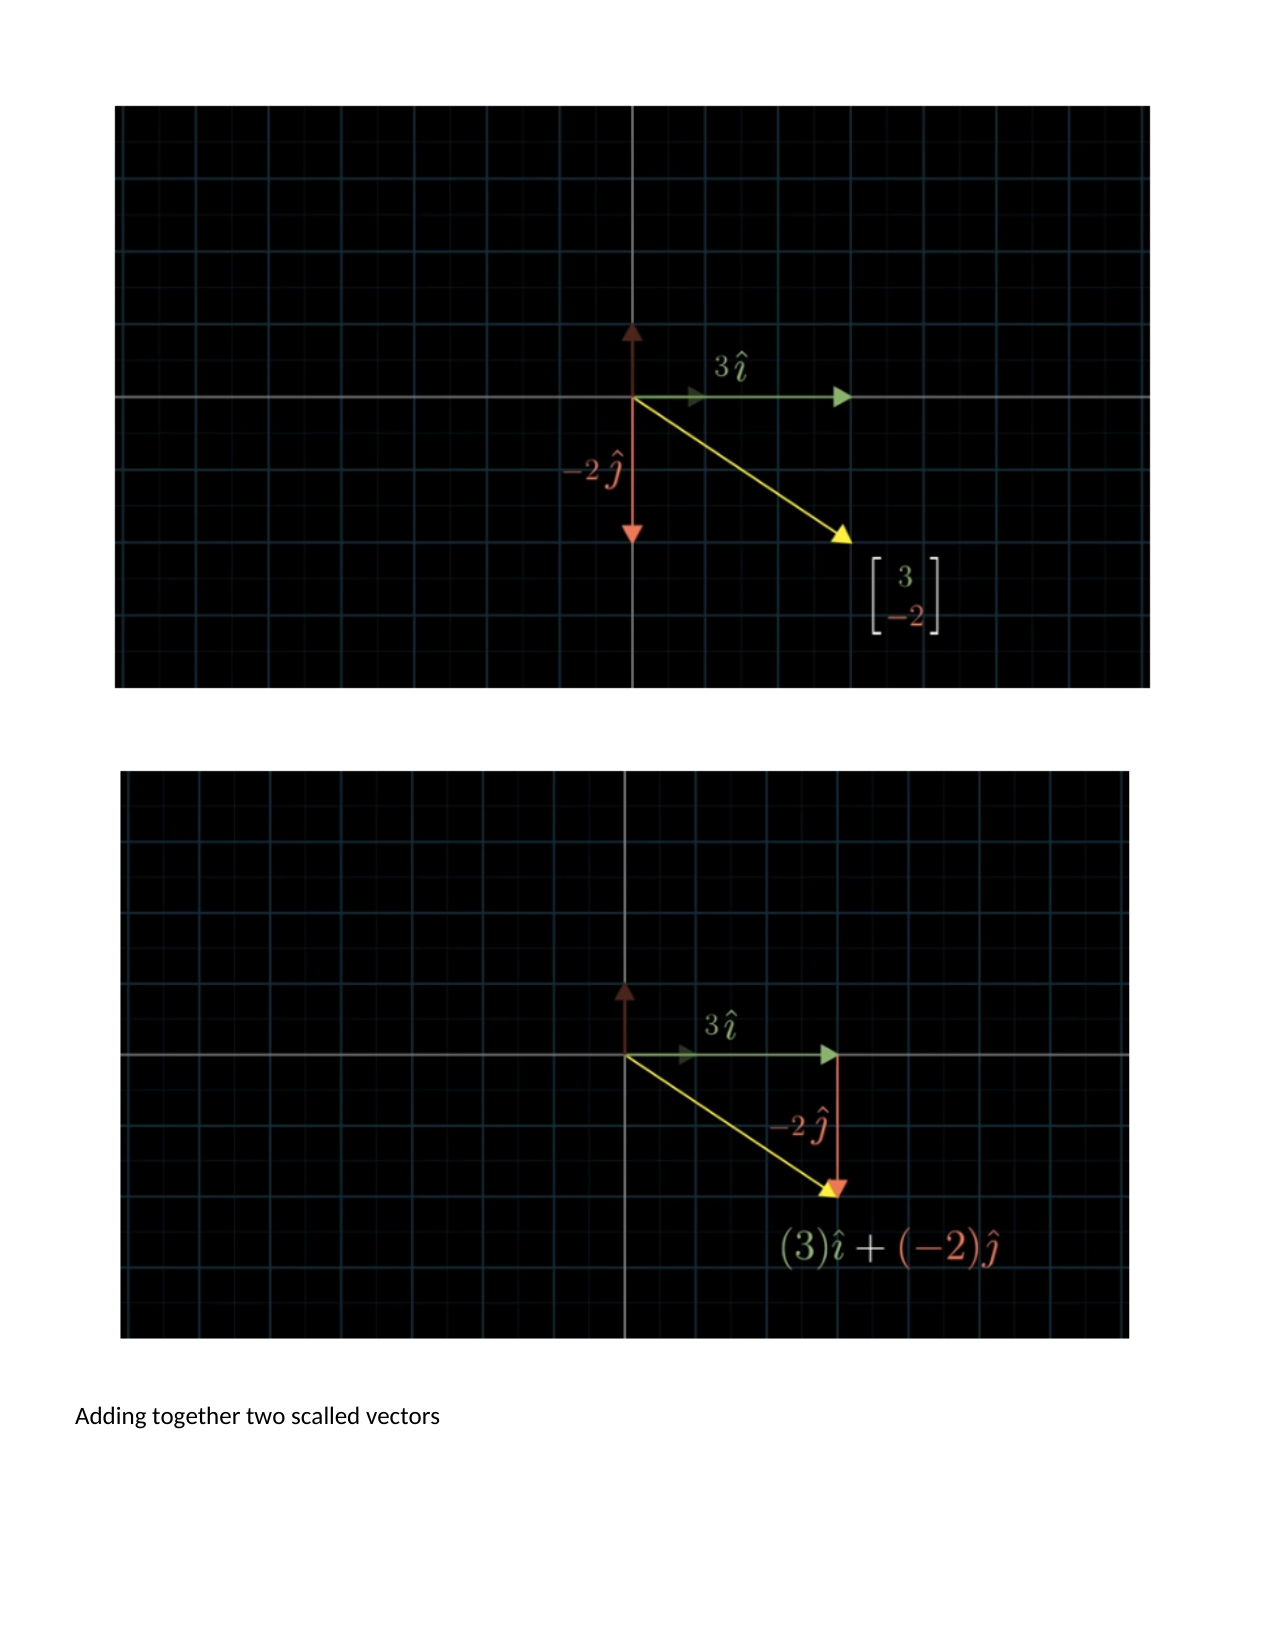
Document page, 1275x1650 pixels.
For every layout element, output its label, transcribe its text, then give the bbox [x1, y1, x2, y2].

text Adding together two scalled vectors [75, 1400, 1200, 1430]
picture [75, 75, 1200, 719]
picture [75, 749, 1200, 1370]
